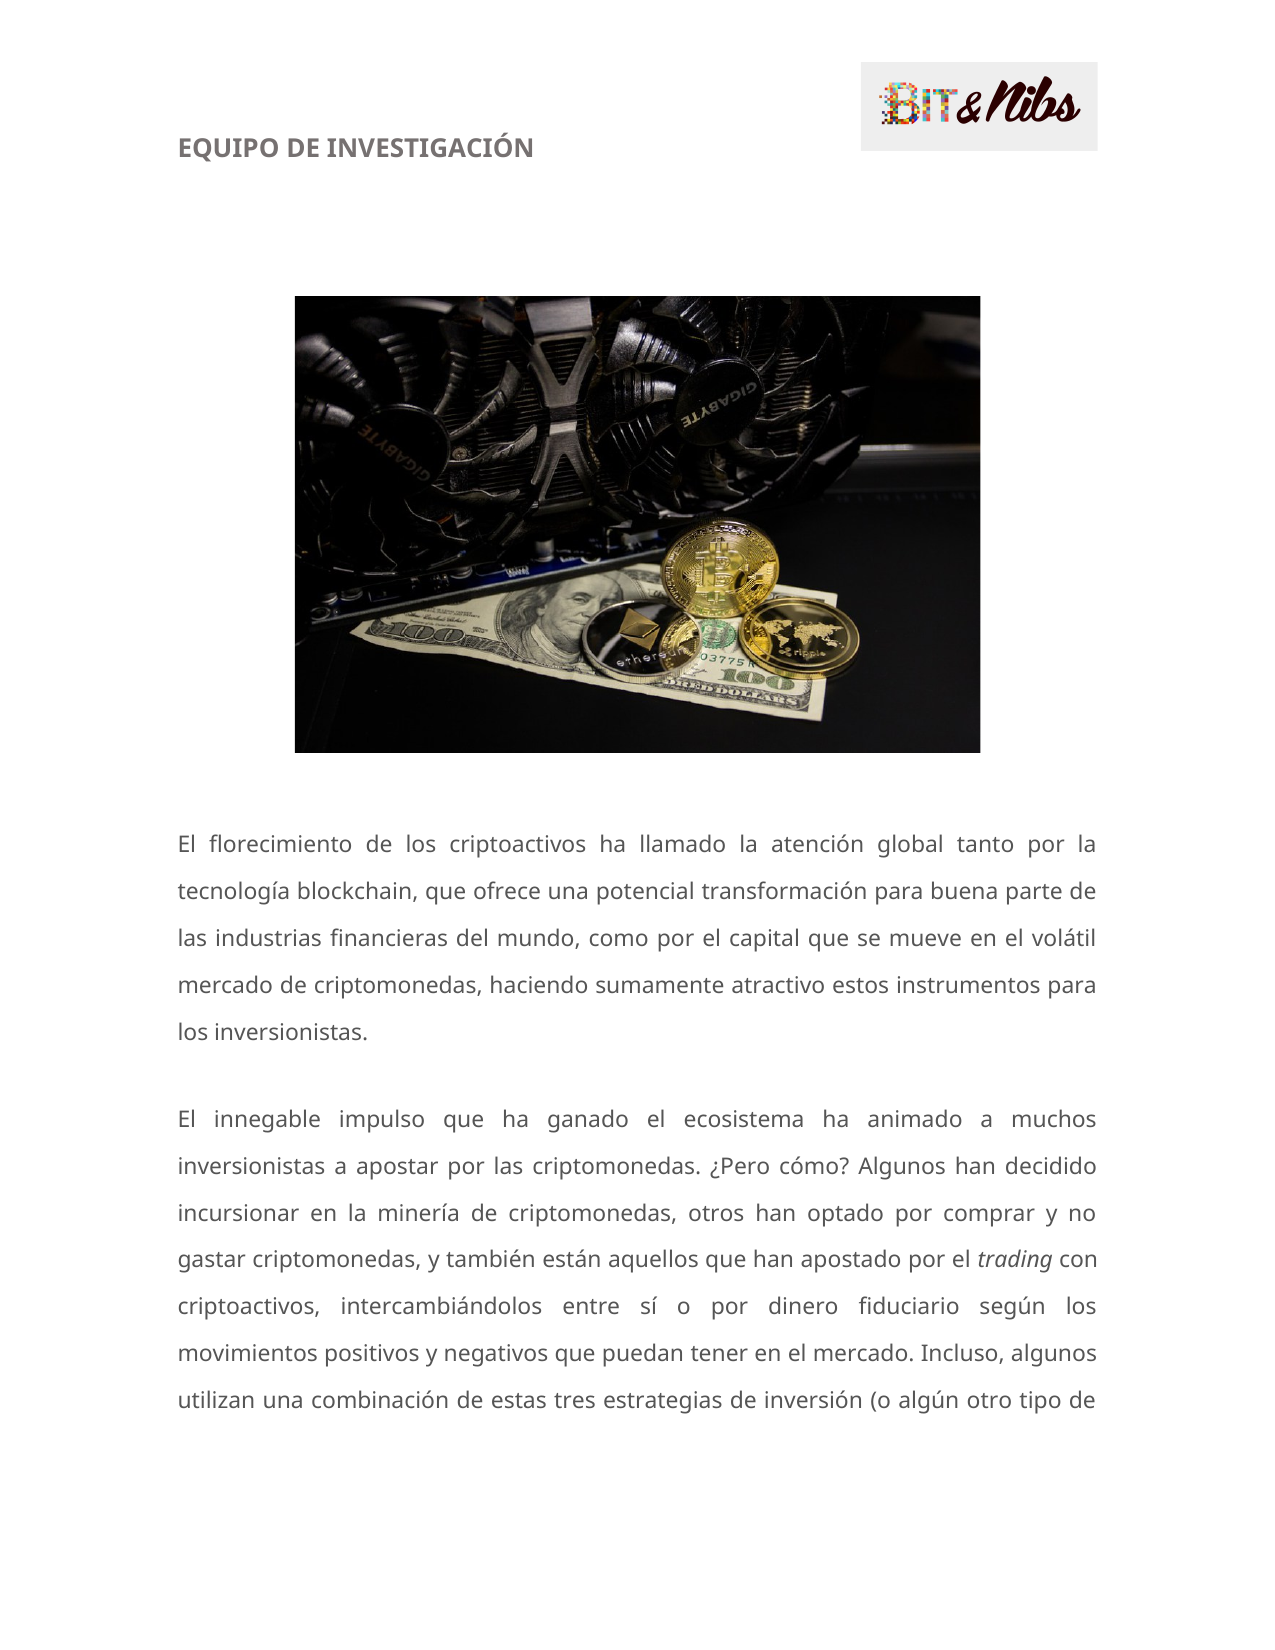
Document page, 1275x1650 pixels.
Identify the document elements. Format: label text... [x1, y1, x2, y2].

picture [860, 62, 1098, 151]
picture [294, 296, 981, 753]
text El florecimiento de los criptoactivos ha llamado la atención global tanto por la tecnología blockchain, que ofrece una potencial transformación para buena parte de las industrias financieras del mundo, como por el capital que se mueve en el volátil mercado de criptomonedas, haciendo sumamente atractivo estos instrumentos para los inversionistas. [177, 828, 1098, 1047]
